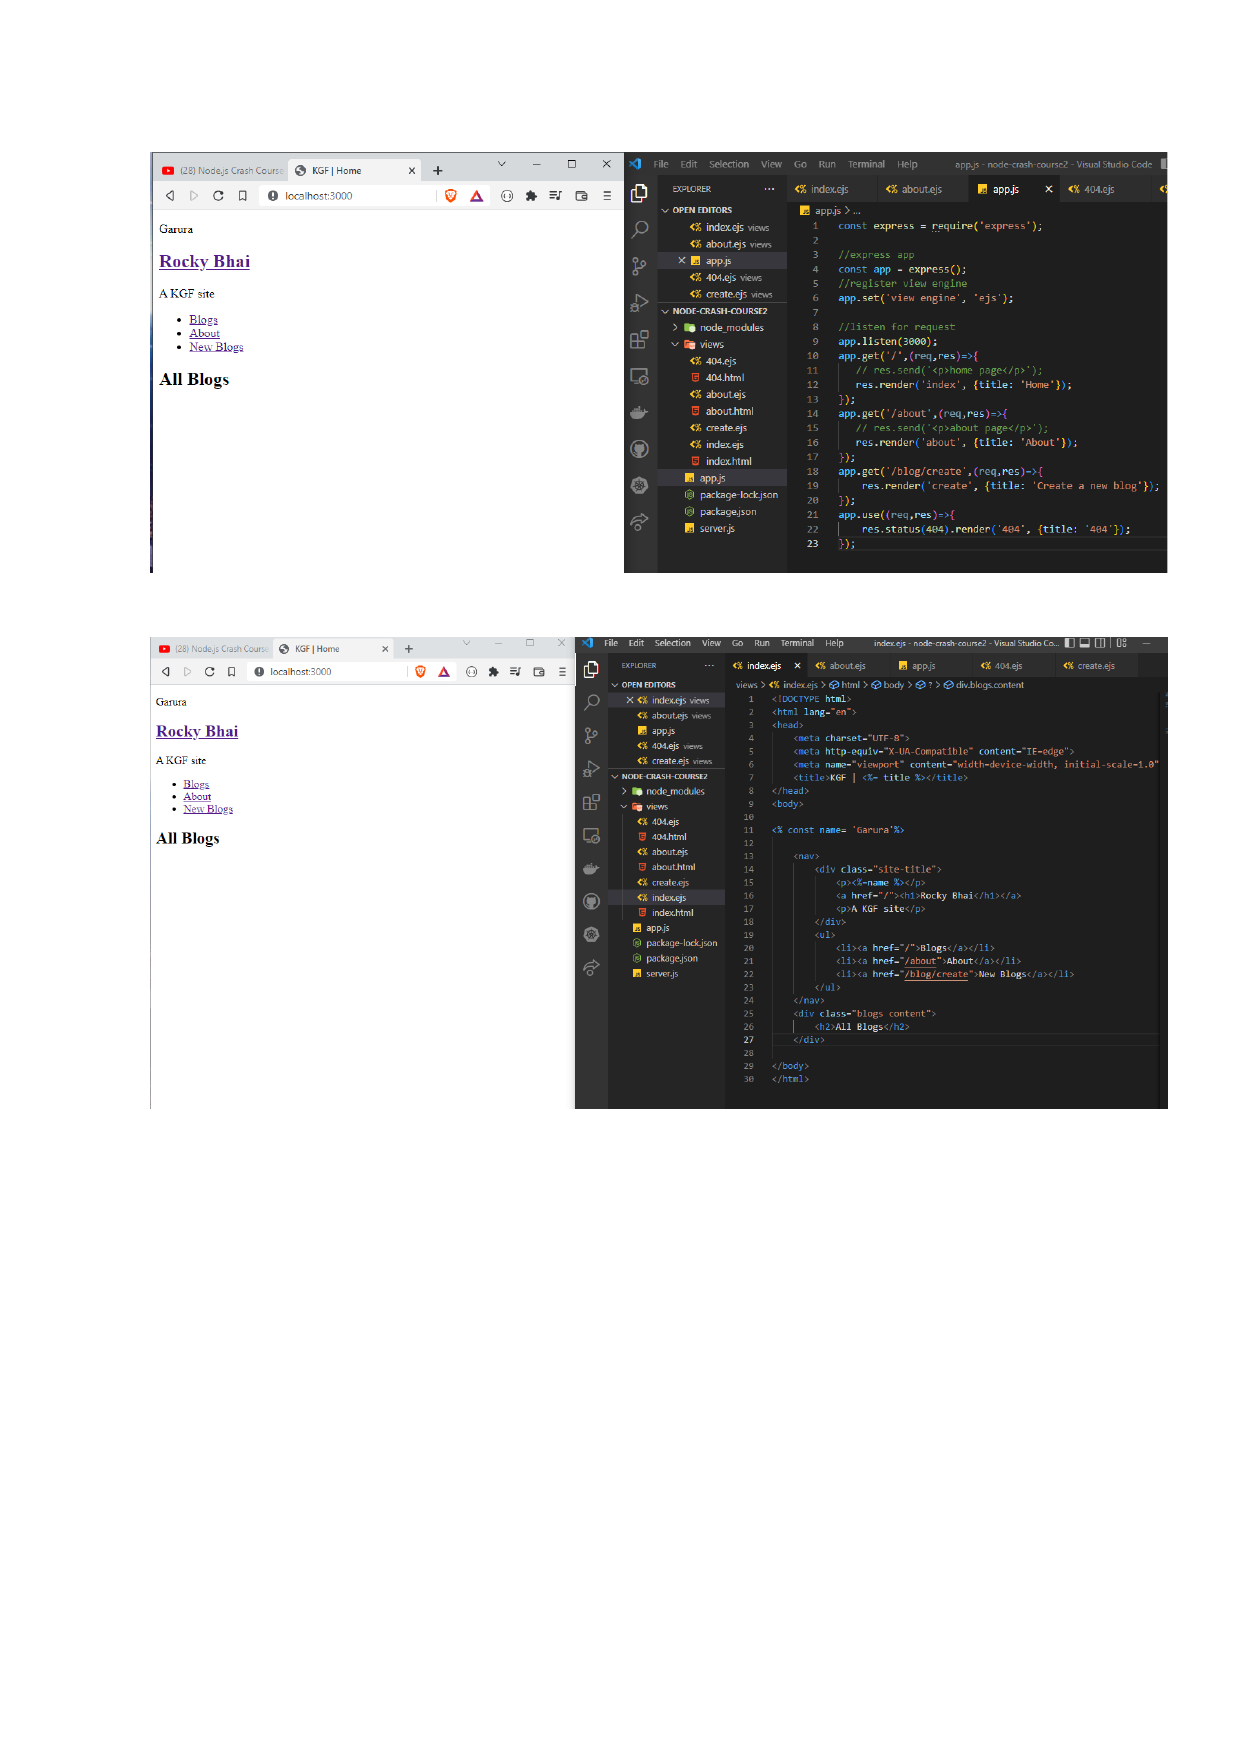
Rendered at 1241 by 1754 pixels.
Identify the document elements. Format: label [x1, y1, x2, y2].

picture [150, 637, 1168, 1109]
picture [150, 152, 1168, 573]
